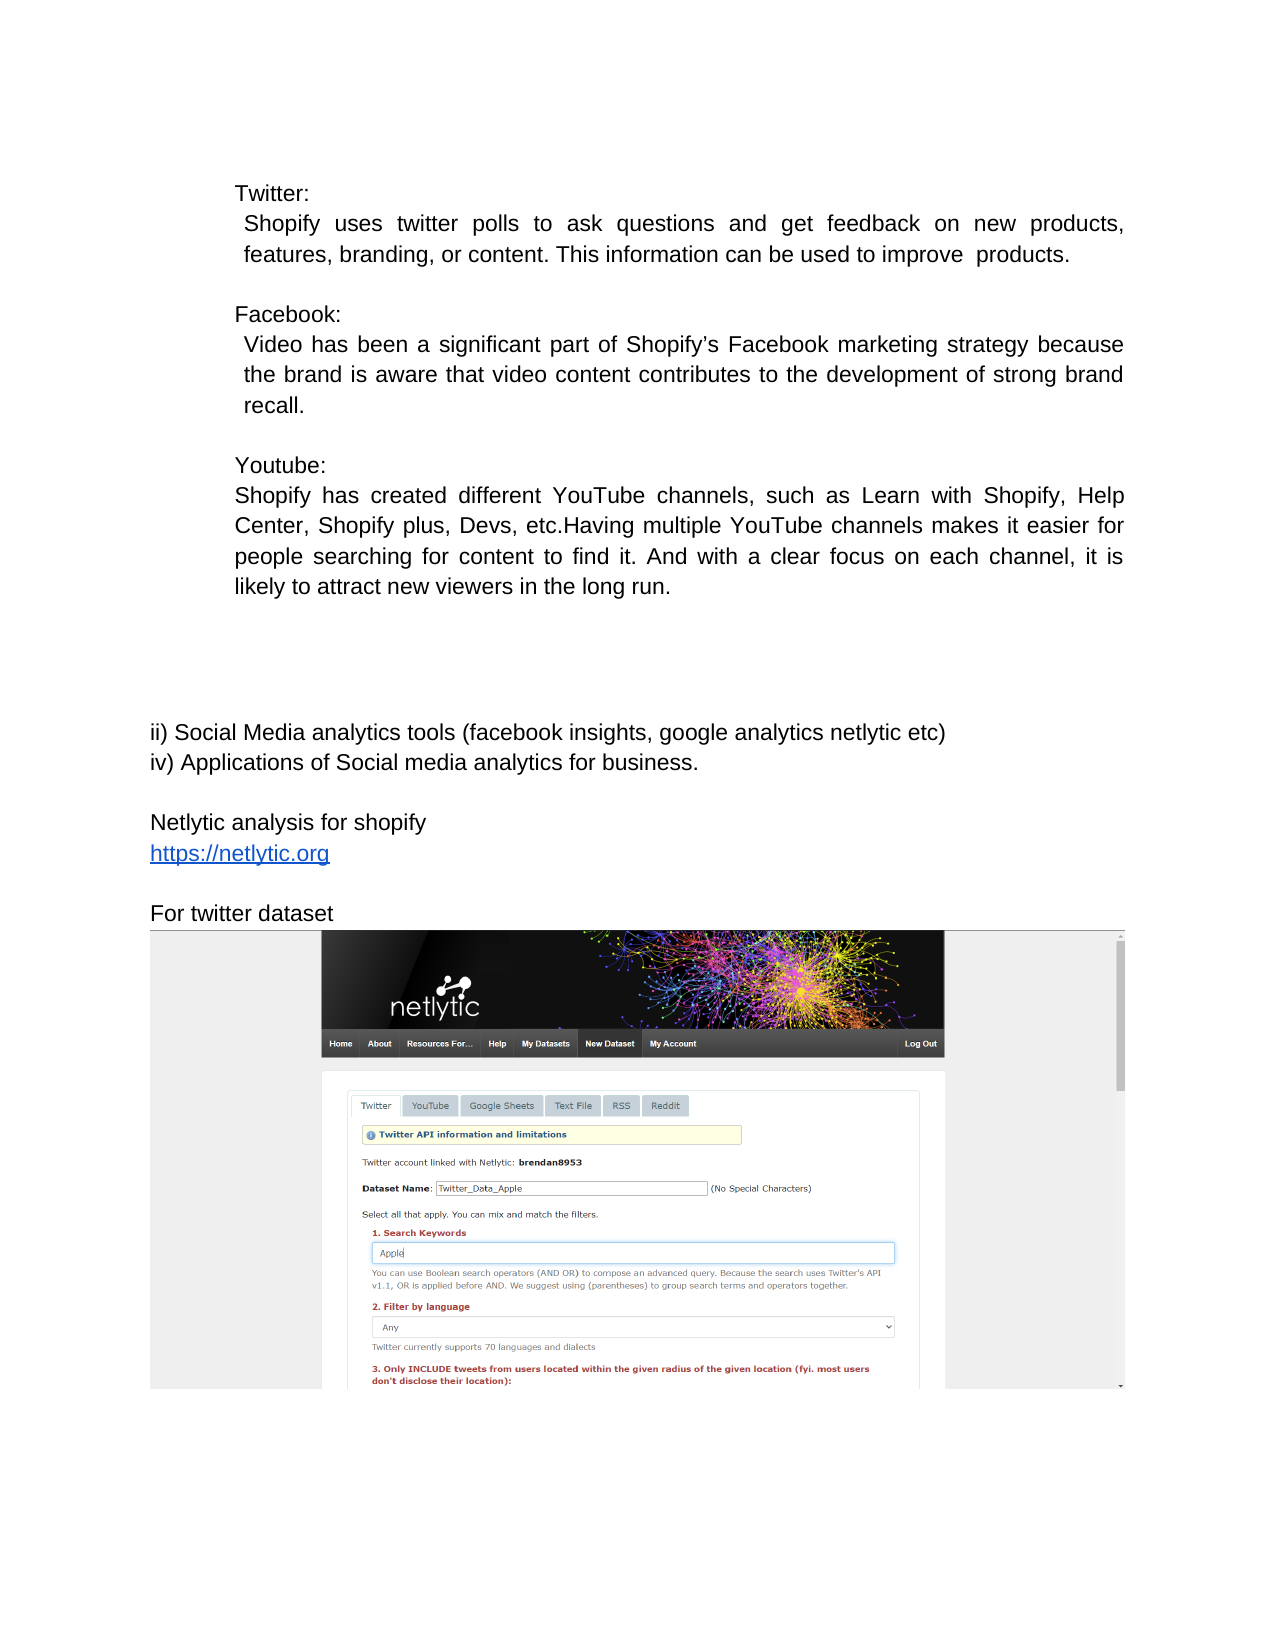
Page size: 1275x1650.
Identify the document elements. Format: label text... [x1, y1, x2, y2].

text Shopify uses twitter polls to ask questions and get feedback on new products, features, branding, or content. This information can be used to improve products. [244, 210, 1125, 267]
text ii) Social Media analytics tools (facebook insights, google analytics netlytic etc) [150, 719, 1125, 745]
text Netlytic analysis for shopify [150, 779, 1125, 836]
text Video has been a significant part of Shopify’s Facebook marketing strategy because the brand is aware that video content contributes to the development of strong brand recall. [244, 331, 1125, 418]
text For twitter dataset [150, 900, 1125, 930]
picture [150, 930, 1125, 1389]
text iv) Applications of Social media analytics for business. [150, 749, 1125, 775]
text Youtube: [150, 452, 1125, 478]
text https://netlytic.org [150, 839, 1125, 866]
text Shopify has created different YouTube channels, such as Learn with Shopify, Help Center, Shopify plus, Devs, etc.Having multiple YouTube channels makes it easier for people searching for content to find it. And with a clear focus on each channel, it is likely to attract new viewers in the long run. [234, 482, 1125, 599]
text Twitter: [150, 180, 1125, 207]
text Facebook: [150, 301, 1125, 327]
